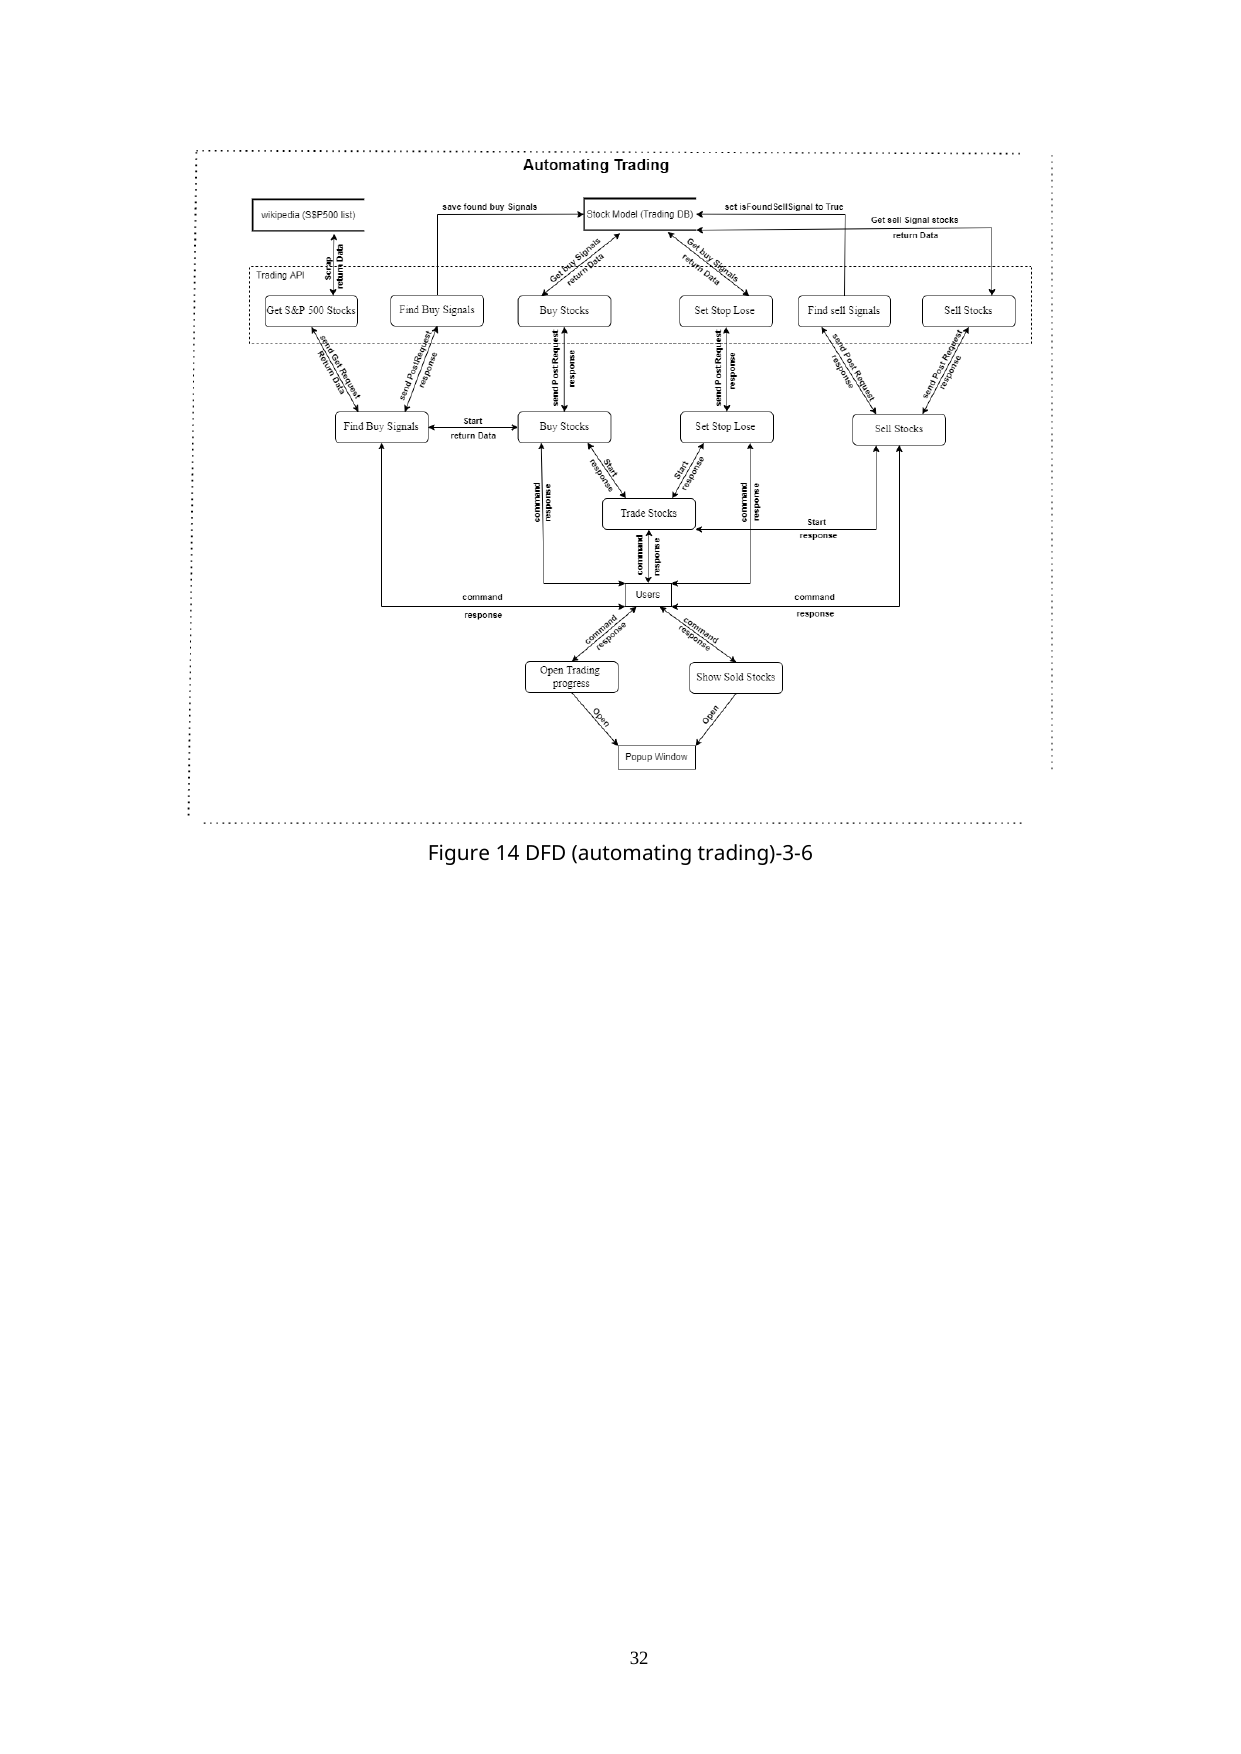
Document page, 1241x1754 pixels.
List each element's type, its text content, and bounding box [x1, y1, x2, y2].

picture [187, 150, 1053, 824]
text Figure 14 DFD (automating trading)-3-6 [187, 838, 1053, 867]
